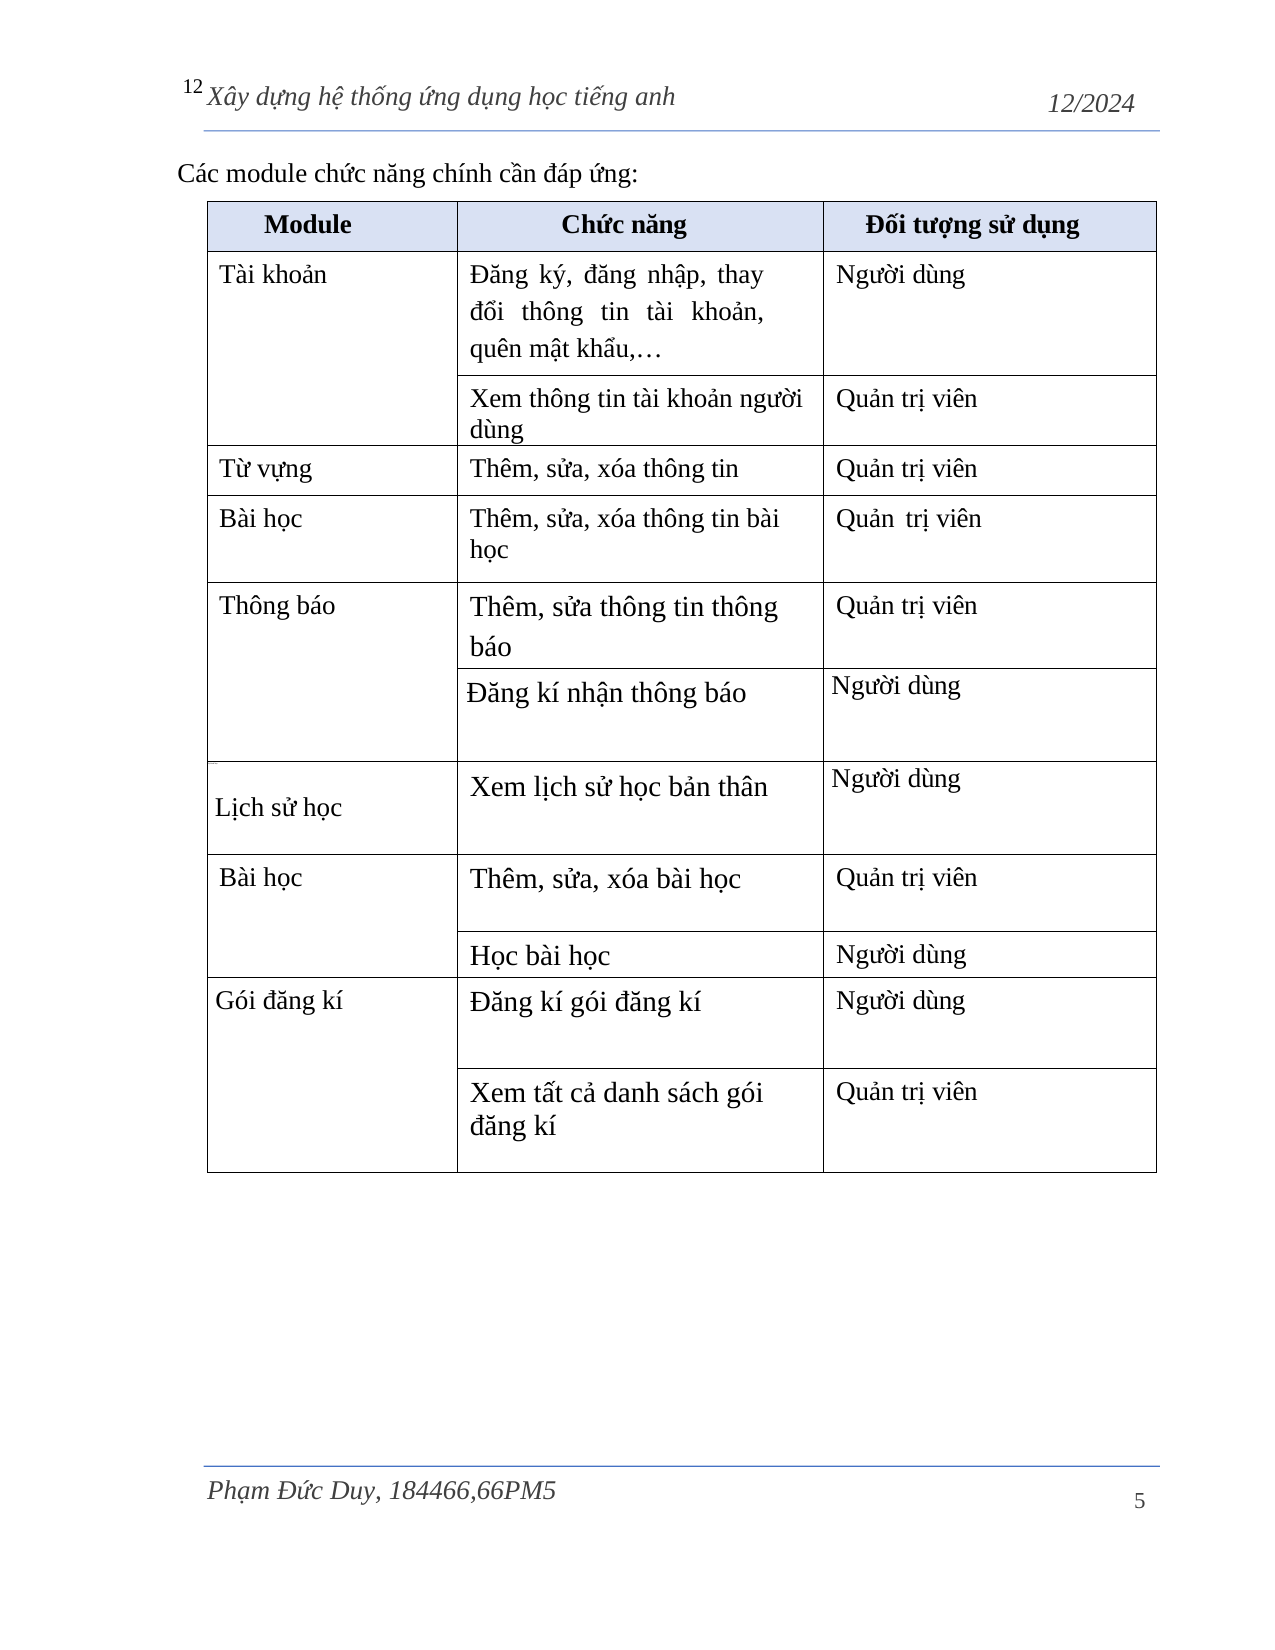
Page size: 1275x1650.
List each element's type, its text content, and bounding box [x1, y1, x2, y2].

text Các module chức năng chính cần đáp ứng: [177, 157, 735, 188]
table_cell Gói đăng kí [208, 978, 457, 1172]
table_cell Thêm, sửa, xóa thông tin [458, 446, 823, 495]
table_cell Người dùng [824, 978, 1156, 1068]
table_cell Đăng ký, đăng nhập, thay đổi thông tin tài khoản, quên mật khẩu,… [458, 252, 823, 375]
table_cell Người dùng [824, 252, 1156, 375]
table_cell Người dùng [824, 932, 1156, 977]
table_cell Quản trị viên [824, 446, 1156, 495]
table_cell Tài khoản [208, 252, 457, 445]
table_cell Quản trị viên [824, 855, 1156, 931]
table_cell Quản trị viên [824, 496, 1156, 582]
table_cell Đăng kí nhận thông báo [458, 669, 823, 761]
table_cell Thêm, sửa, xóa bài học [458, 855, 823, 931]
table_cell Xem lịch sử học bản thân [458, 762, 823, 854]
table_cell Thêm, sửa, xóa thông tin bài học [458, 496, 823, 582]
table_cell Quản trị viên [824, 583, 1156, 668]
table_cell Từ vựng [208, 446, 457, 495]
table_cell Người dùng [824, 669, 1156, 761]
table_cell Quản trị viên [824, 376, 1156, 445]
table_cell Xem tất cả danh sách gói đăng kí [458, 1069, 823, 1172]
table_header Đối tượng sử dụng [824, 202, 1156, 251]
table_cell Thông báo [208, 583, 457, 761]
table_cell Lịch sử học Lịch sử học [208, 762, 457, 854]
table_cell Đăng kí gói đăng kí [458, 978, 823, 1068]
table_cell Bài học [208, 855, 457, 977]
table_cell Người dùng [824, 762, 1156, 854]
table_cell Quản trị viên [824, 1069, 1156, 1172]
table_cell Xem thông tin tài khoản người dùng [458, 376, 823, 445]
table_cell Bài học [208, 496, 457, 582]
table_header Module [208, 202, 457, 251]
table_header Chức năng [458, 202, 823, 251]
table_cell Thêm, sửa thông tin thông báo [458, 583, 823, 668]
table_cell Học bài học [458, 932, 823, 977]
